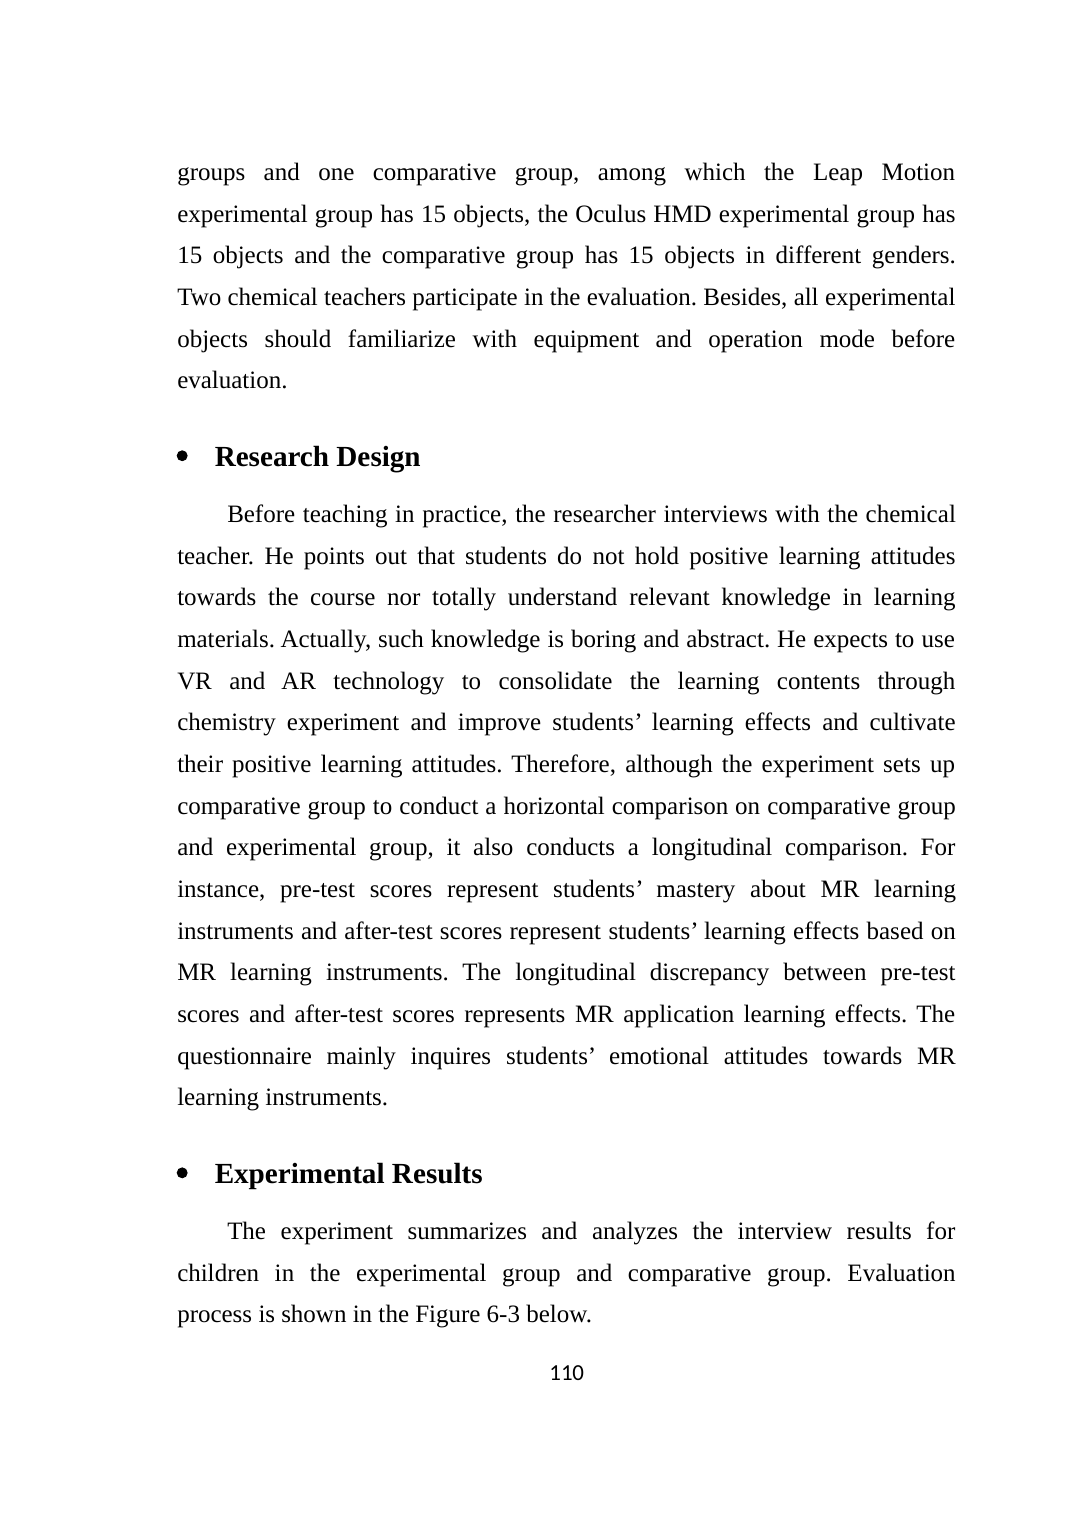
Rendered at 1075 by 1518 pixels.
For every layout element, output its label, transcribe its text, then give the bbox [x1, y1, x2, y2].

list Experimental Results [177, 1156, 956, 1189]
text Before teaching in practice, the researcher interviews with the chemical teacher. He points out that students do not hold positive learning attitudes towards the course nor totally understand relevant knowledge in learning materials. Actually, such knowledge is boring and abstract. He expects to use VR and AR technology to consolidate the learning contents through chemistry experiment and improve students’ learning effects and cultivate their positive learning attitudes. Therefore, although the experiment sets up comparative group to conduct a horizontal comparison on comparative group and experimental group, it also conducts a longitudinal comparison. For instance, pre-test scores represent students’ mastery about MR learning instruments and after-test scores represent students’ learning effects based on MR learning instruments. The longitudinal discrepancy between pre-test scores and after-test scores represents MR application learning effects. The questionnaire mainly inquires students’ emotional attitudes towards MR learning instruments. [177, 489, 956, 1114]
text The experiment summarizes and analyzes the interview results for children in the experimental group and comparative group. Evaluation process is shown in the Figure 6-3 below. [177, 1206, 956, 1331]
list Research Design [177, 439, 956, 472]
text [177, 147, 956, 397]
